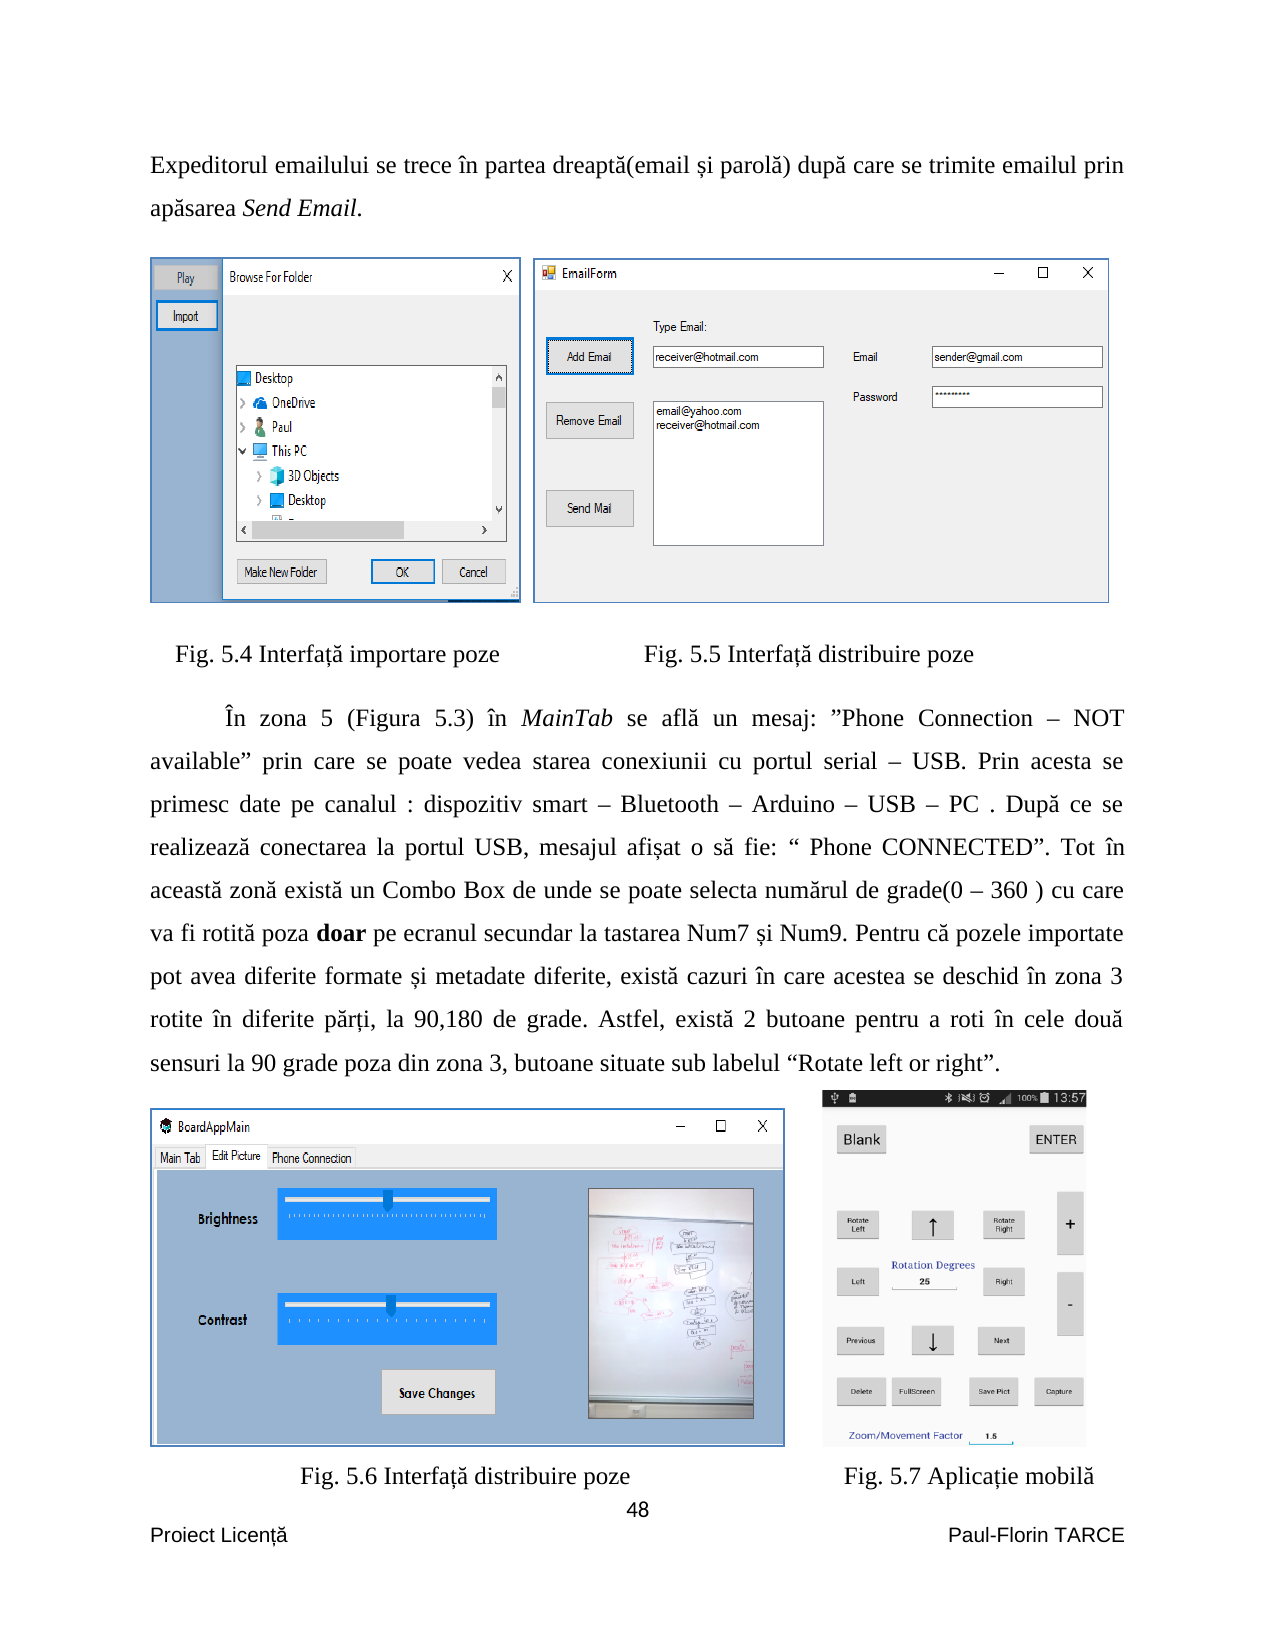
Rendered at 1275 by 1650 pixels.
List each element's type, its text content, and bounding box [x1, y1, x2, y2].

picture [822, 1090, 1087, 1447]
text În zona 5 (Figura 5.3) în MainTab se află un mesaj: ”Phone Connection – NOT available” prin care se poate vedea starea conexiunii cu portul serial – USB. Prin acesta se primesc date pe canalul : dispozitiv smart – Bluetooth – Arduino – USB – PC . După ce se realizează conectarea la portul USB, mesajul afișat o să fie: “ Phone CONNECTED”. Tot în această zonă există un Combo Box de unde se poate selecta numărul de grade(0 – 360 ) cu care va fi rotită poza doar pe ecranul secundar la tastarea Num7 și Num9. Pentru că pozele importate pot avea diferite formate și metadate diferite, există cazuri în care acestea se deschid în zona 3 rotite în diferite părți, la 90,180 de grade. Astfel, există 2 butoane pentru a roti în cele două sensuri la 90 grade poza din zona 3, butoane situate sub labelul “Rotate left or right”. [150, 703, 1125, 1076]
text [150, 150, 1125, 222]
picture [535, 260, 1108, 602]
text Fig. 5.4 Interfață importare poze Fig. 5.5 Interfață distribuire poze [150, 639, 1125, 667]
text Fig. 5.6 Interfață distribuire poze Fig. 5.7 Aplicație mobilă [150, 1461, 1125, 1490]
picture [152, 259, 519, 602]
picture [152, 1109, 783, 1445]
